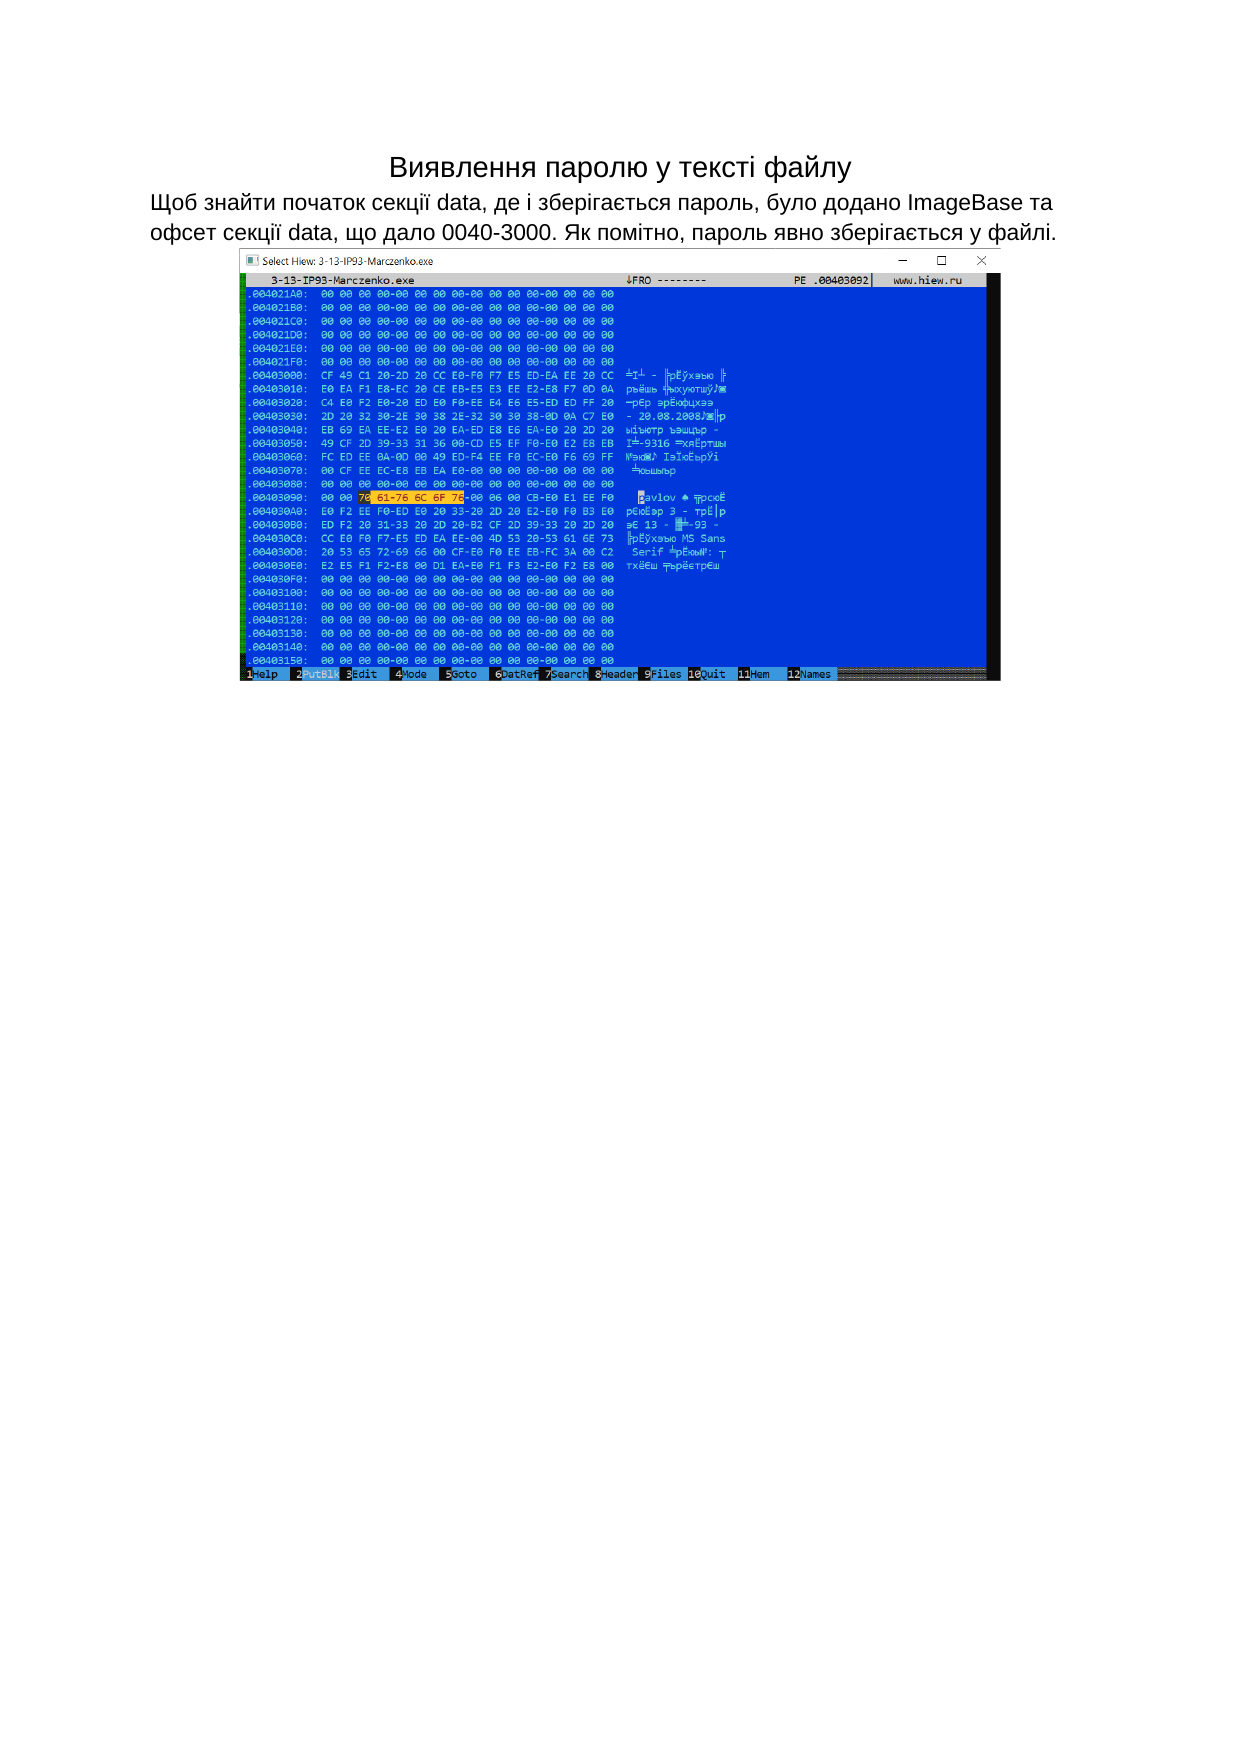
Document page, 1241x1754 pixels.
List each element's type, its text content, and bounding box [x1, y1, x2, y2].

text Щоб знайти початок секції data, де і зберігається пароль, було додано ImageBase та офсет секції data, що дало 0040-3000. Як помітно, пароль явно зберігається у файлі. [150, 188, 1090, 245]
picture [239, 248, 1001, 681]
text Виявлення паролю у тексті файлу [150, 150, 1090, 183]
